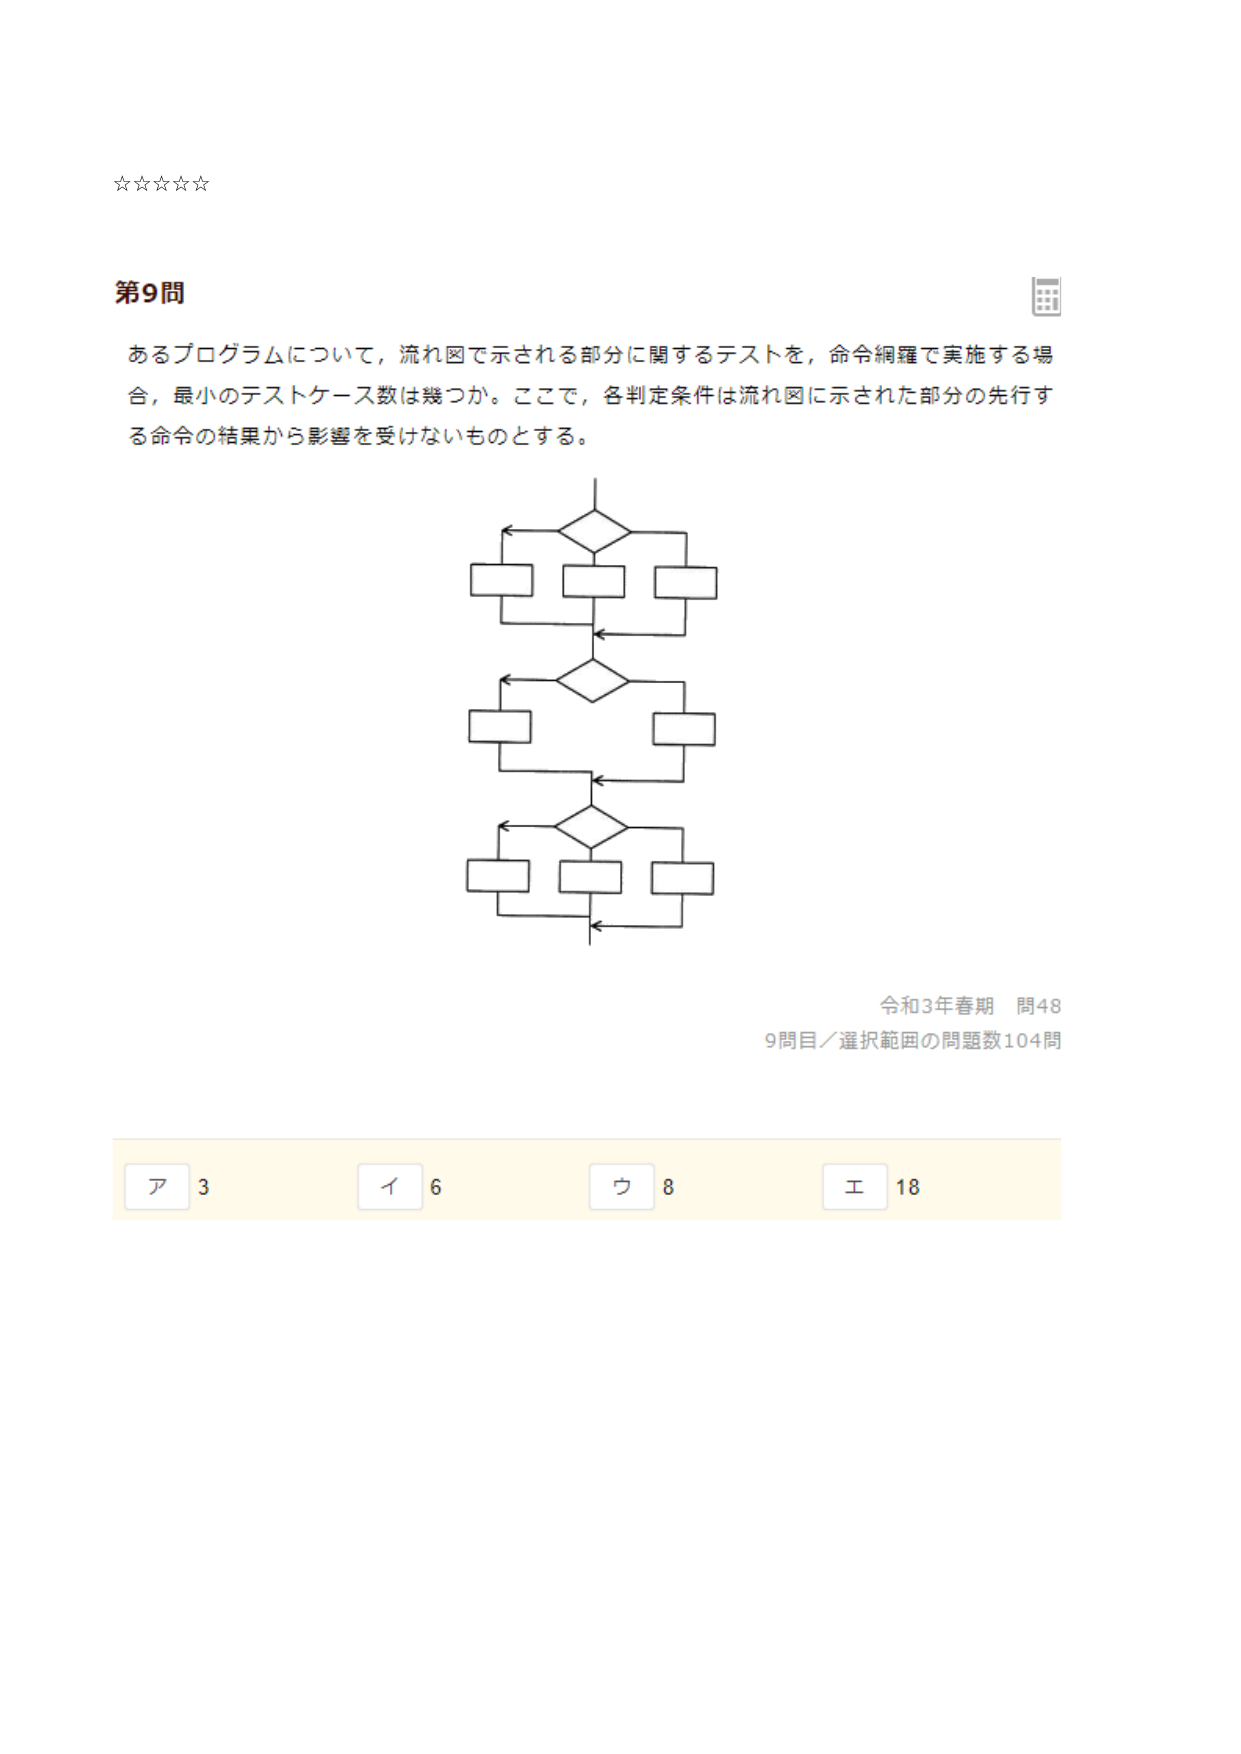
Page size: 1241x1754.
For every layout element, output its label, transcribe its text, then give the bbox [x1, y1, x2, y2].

picture [112, 277, 1062, 1220]
text ☆☆☆☆☆ [112, 164, 1128, 202]
